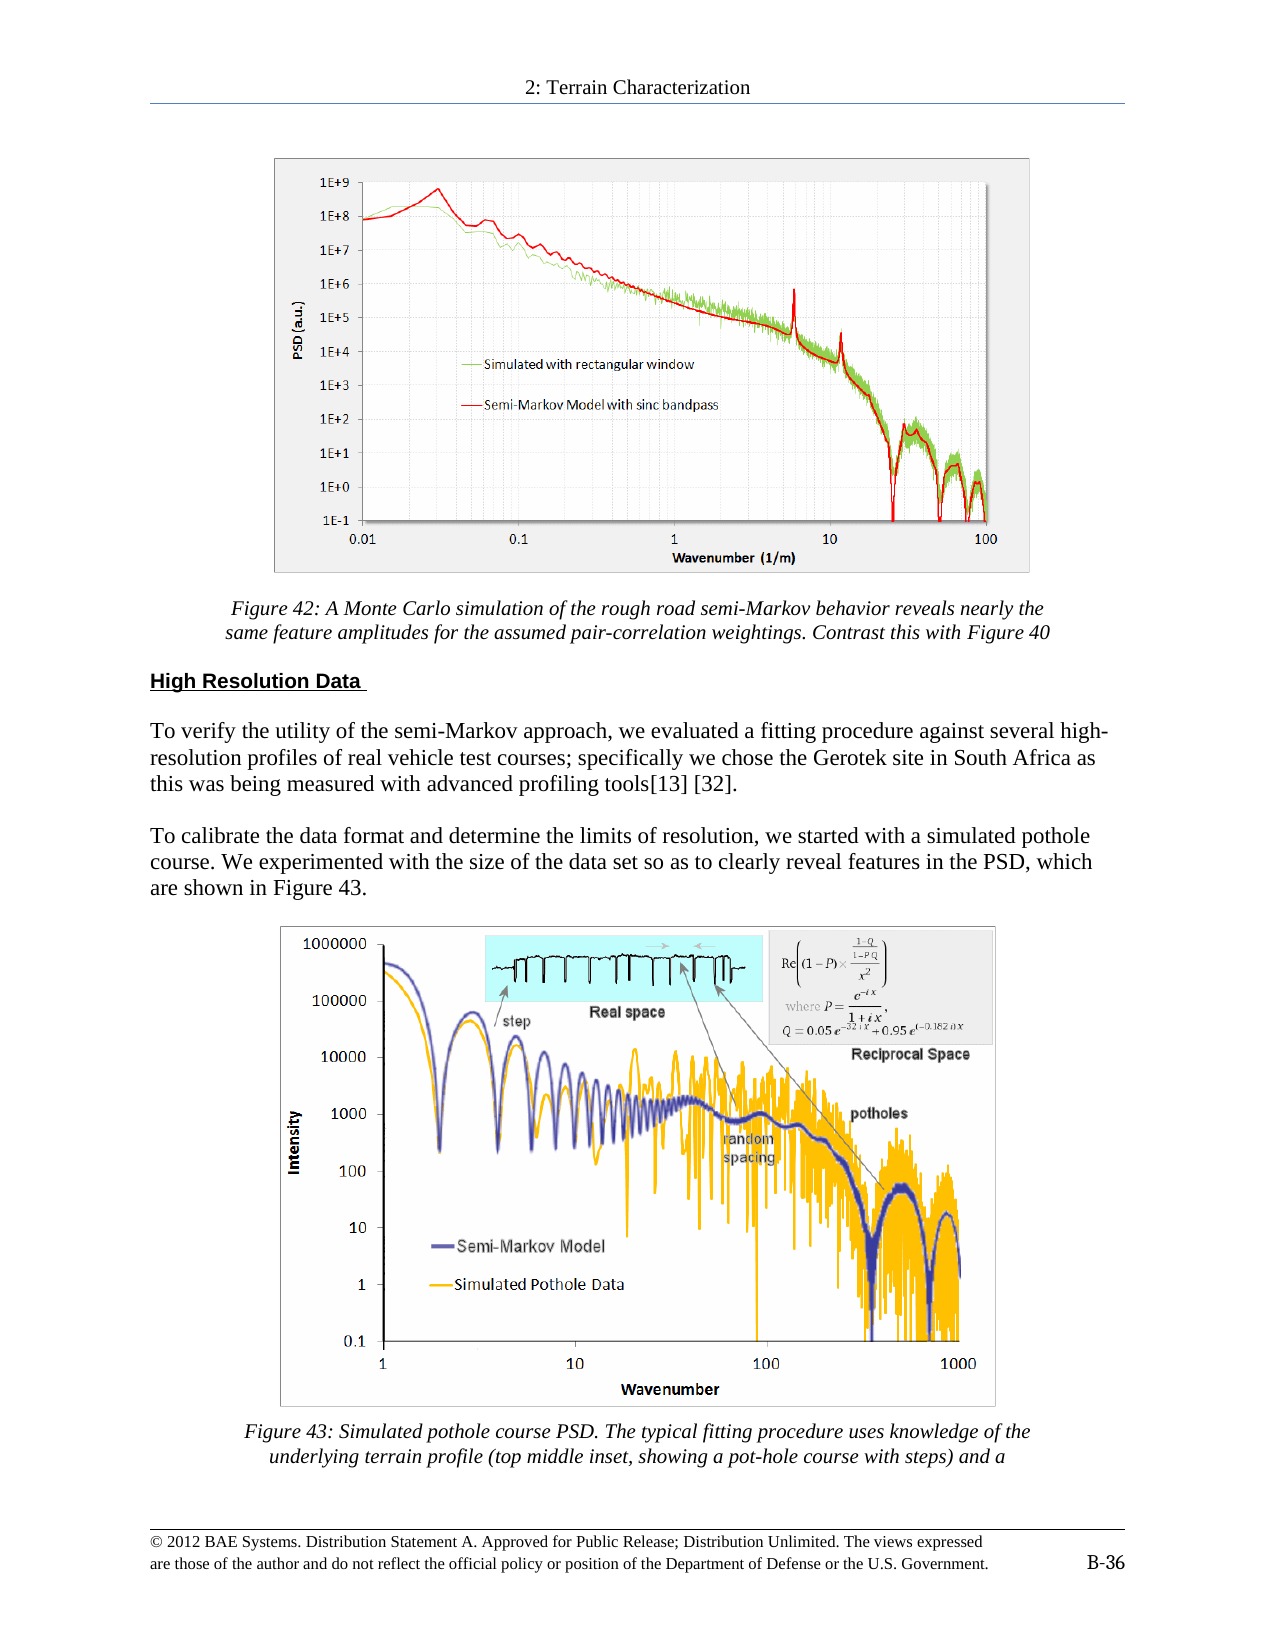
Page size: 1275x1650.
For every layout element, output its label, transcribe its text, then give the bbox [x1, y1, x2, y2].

picture [273, 157, 1030, 573]
text To verify the utility of the semi-Markov approach, we evaluated a fitting procedure against several high-resolution profiles of real vehicle test courses; specifically we chose the Gerotek site in South Africa as this was being measured with advanced profiling tools[13] [32]. [150, 718, 1125, 797]
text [225, 1419, 1050, 1468]
picture [279, 925, 996, 1407]
text Figure 42: A Monte Carlo simulation of the rough road semi-Markov behavior reveals nearly the same feature amplitudes for the assumed pair-correlation weightings. Contrast this with Figure 40 [225, 596, 1050, 644]
text To calibrate the data format and determine the limits of resolution, we started with a simulated pothole course. We experimented with the size of the data set so as to clearly reveal features in the PSD, which are shown in Figure 43. [150, 822, 1125, 901]
subtitle High Resolution Data [150, 669, 1125, 693]
